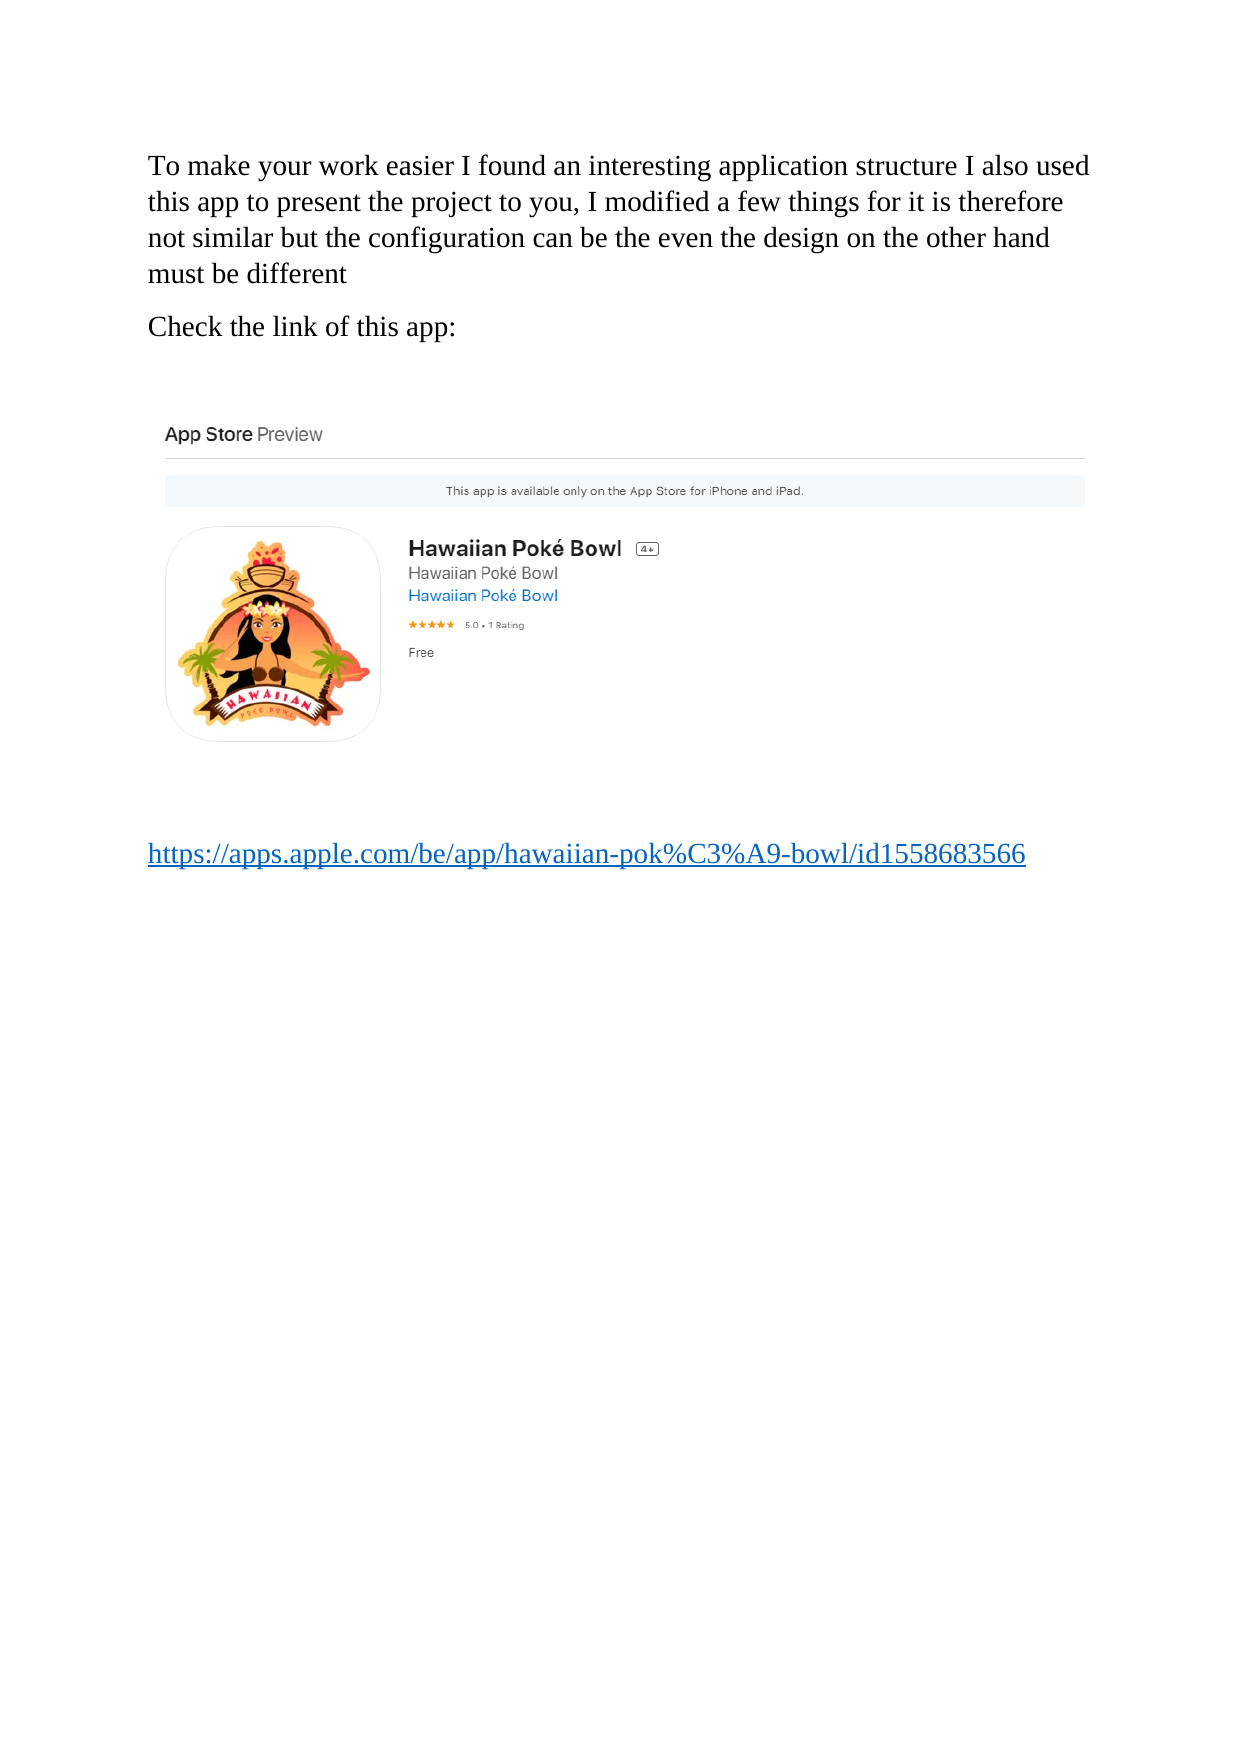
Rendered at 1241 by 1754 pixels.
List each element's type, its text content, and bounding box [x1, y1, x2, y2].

picture [147, 414, 1092, 765]
text To make your work easier I found an interesting application structure I also used this app to present the project to you, I modified a few things for it is therefore not similar but the configuration can be the even the design on the other hand must be different [148, 148, 1093, 289]
text Check the link of this app: [148, 309, 1093, 342]
text https://apps.apple.com/be/app/hawaiian-pok%C3%A9-bowl/id1558683566 [148, 836, 1093, 870]
